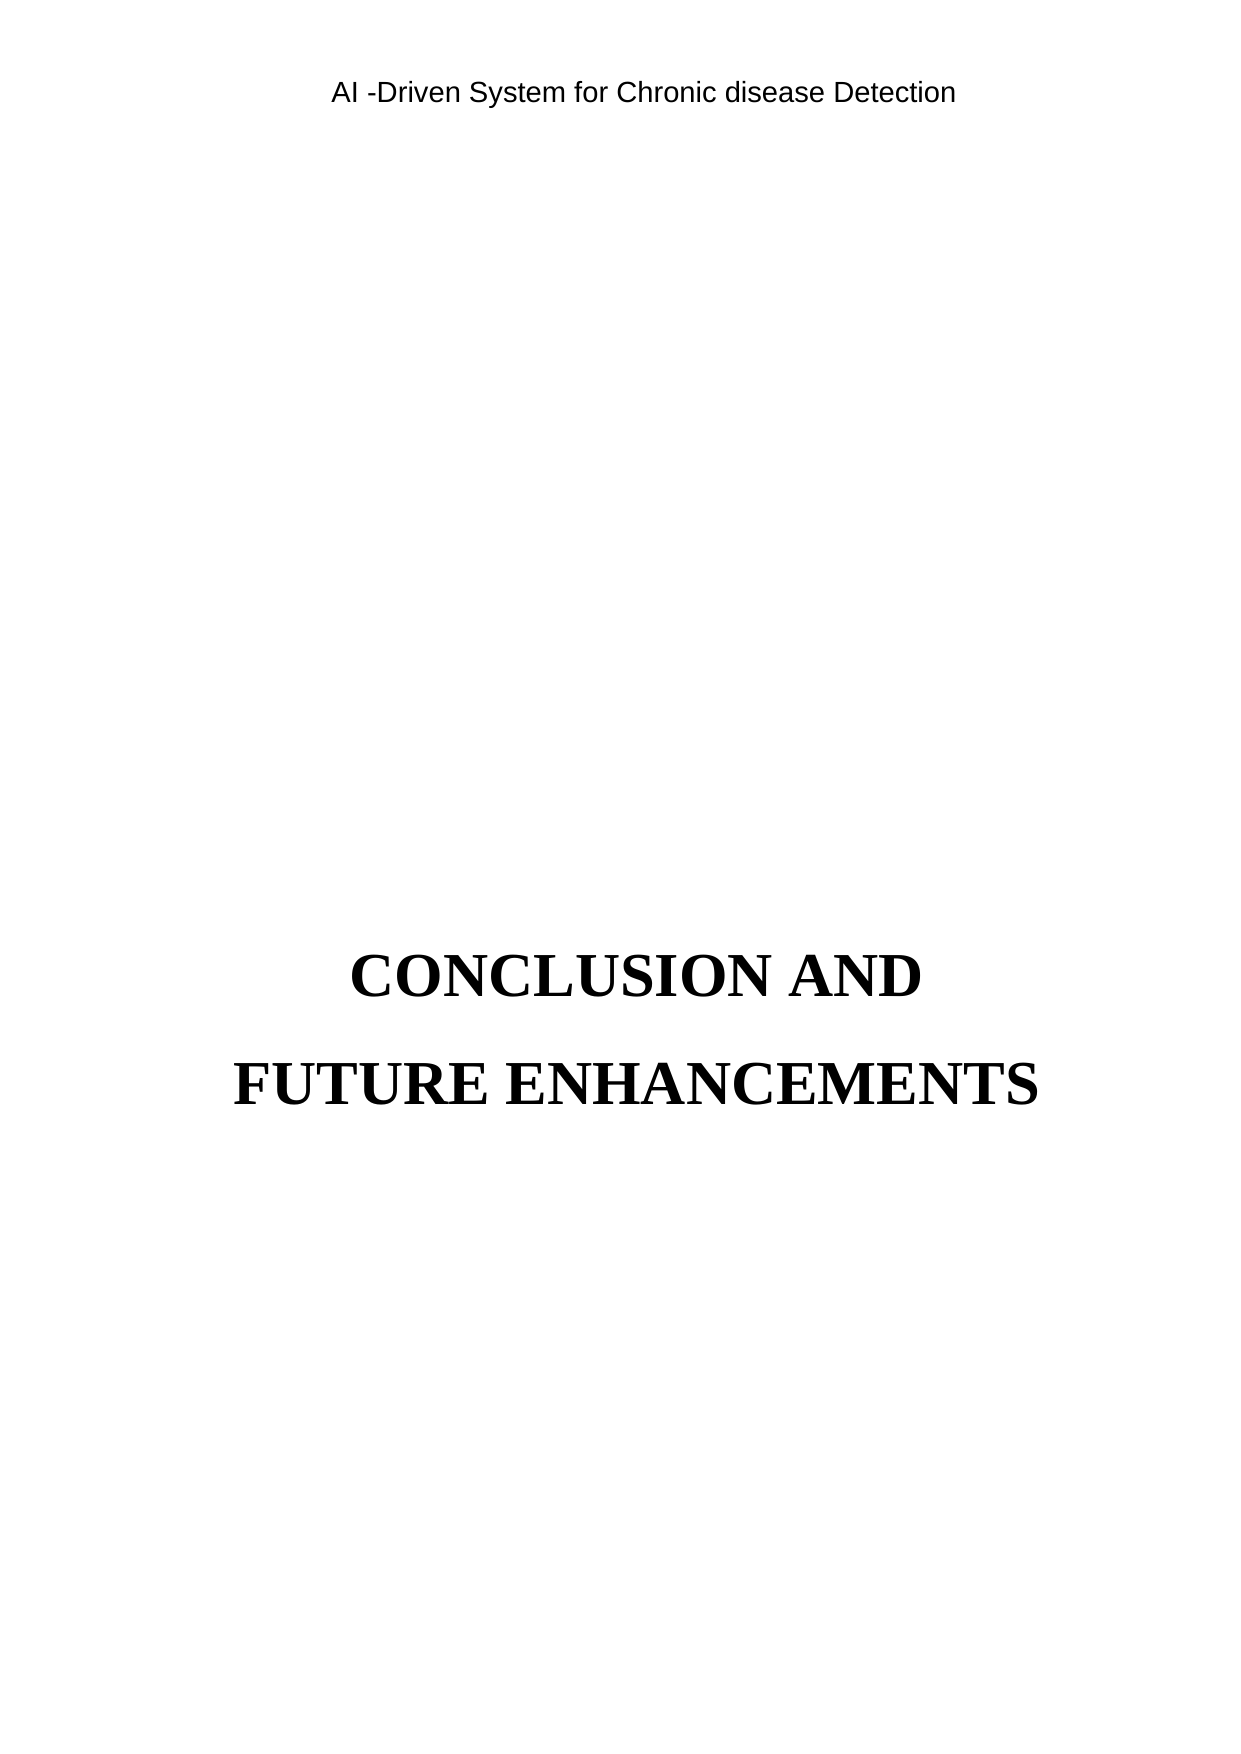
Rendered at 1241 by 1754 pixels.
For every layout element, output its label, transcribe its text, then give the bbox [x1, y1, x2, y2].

subtitle CONCLUSION AND [154, 938, 1119, 1010]
text FUTURE ENHANCEMENTS [154, 1046, 1119, 1118]
